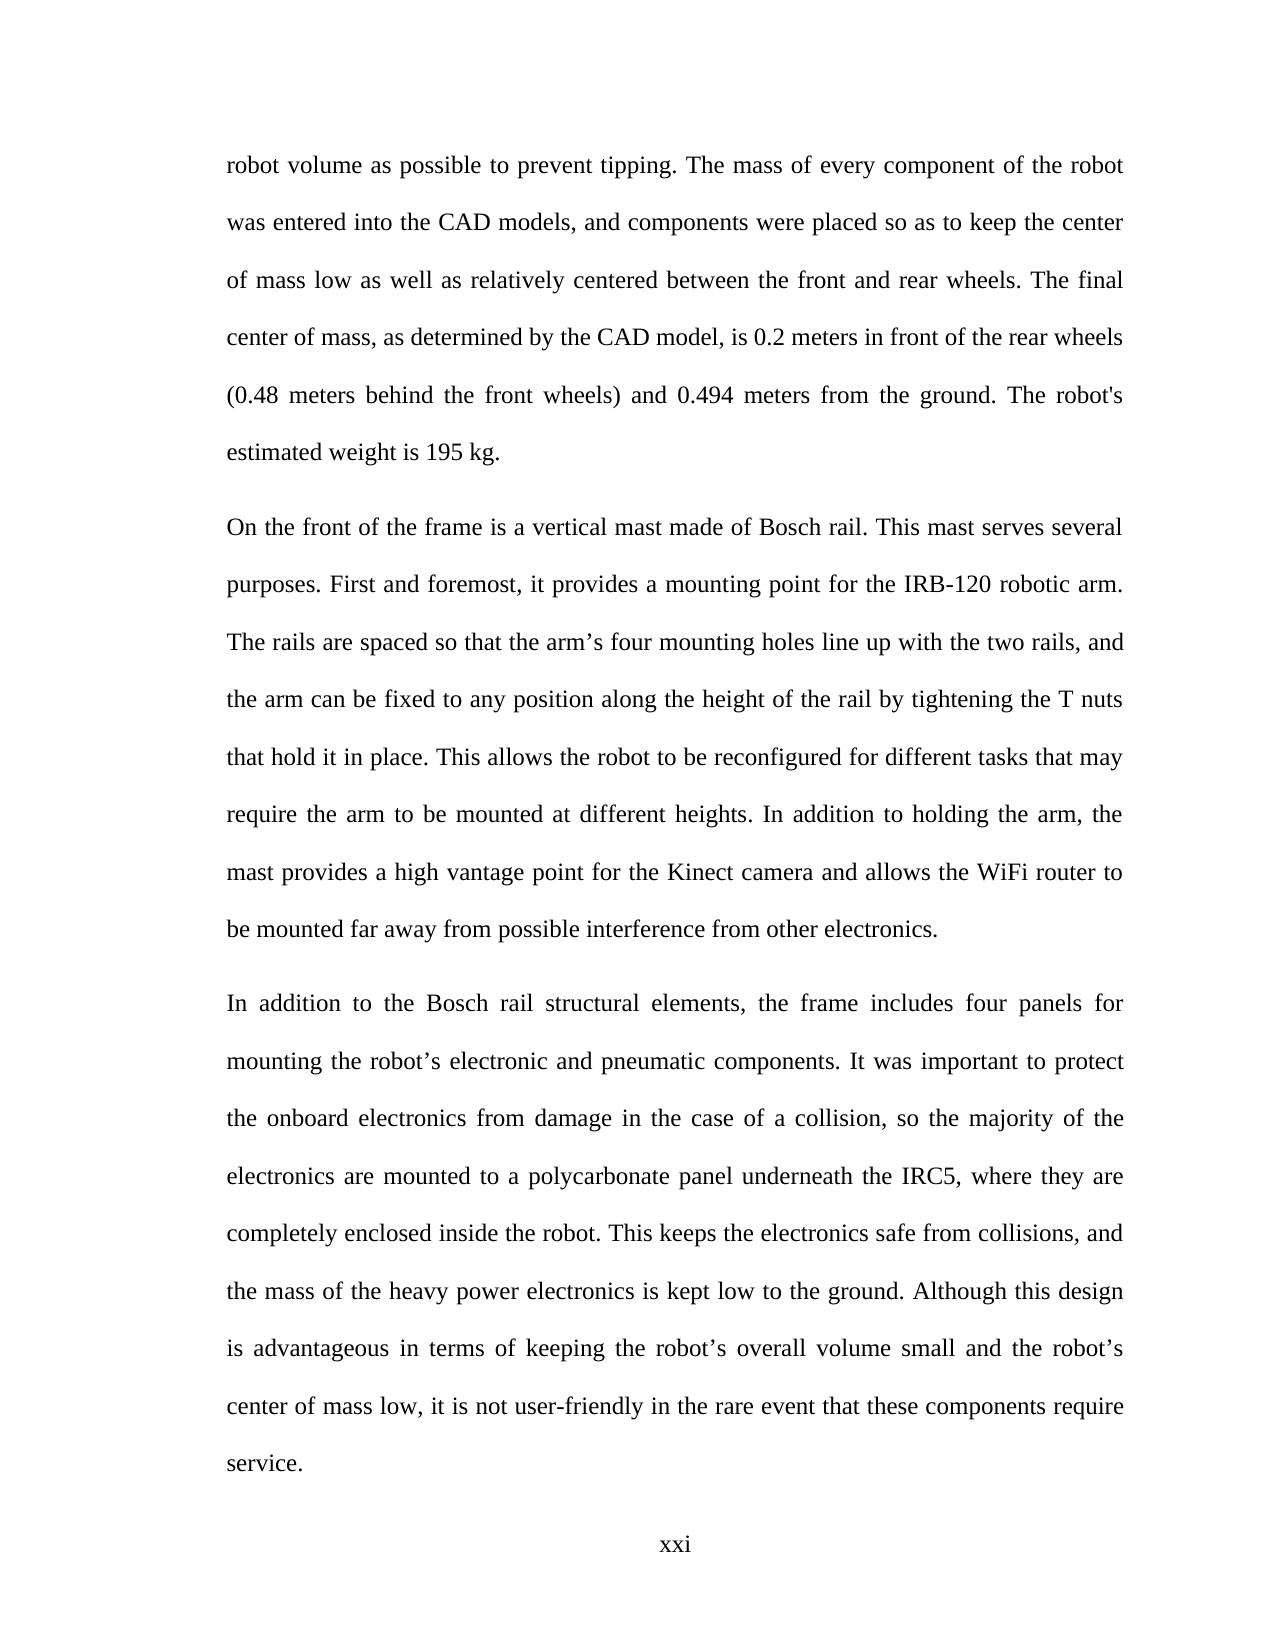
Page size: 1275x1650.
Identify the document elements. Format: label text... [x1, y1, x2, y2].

text On the front of the frame is a vertical mast made of Bosch rail. This mast serves several purposes. First and foremost, it provides a mounting point for the IRB-120 robotic arm. The rails are spaced so that the arm’s four mounting holes line up with the two rails, and the arm can be fixed to any position along the height of the rail by tightening the T nuts that hold it in place. This allows the robot to be reconfigured for different tasks that may require the arm to be mounted at different heights. In addition to holding the arm, the mast provides a high vantage point for the Kinect camera and allows the WiFi router to be mounted far away from possible interference from other electronics. [226, 512, 1125, 943]
text In addition to the Bosch rail structural elements, the frame includes four panels for mounting the robot’s electronic and pneumatic components. It was important to protect the onboard electronics from damage in the case of a collision, so the majority of the electronics are mounted to a polycarbonate panel underneath the IRC5, where they are completely enclosed inside the robot. This keeps the electronics safe from collisions, and the mass of the heavy power electronics is kept low to the ground. Although this design is advantageous in terms of keeping the robot’s overall volume small and the robot’s center of mass low, it is not user-friendly in the rare event that these components require service. [226, 988, 1125, 1477]
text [226, 150, 1125, 466]
